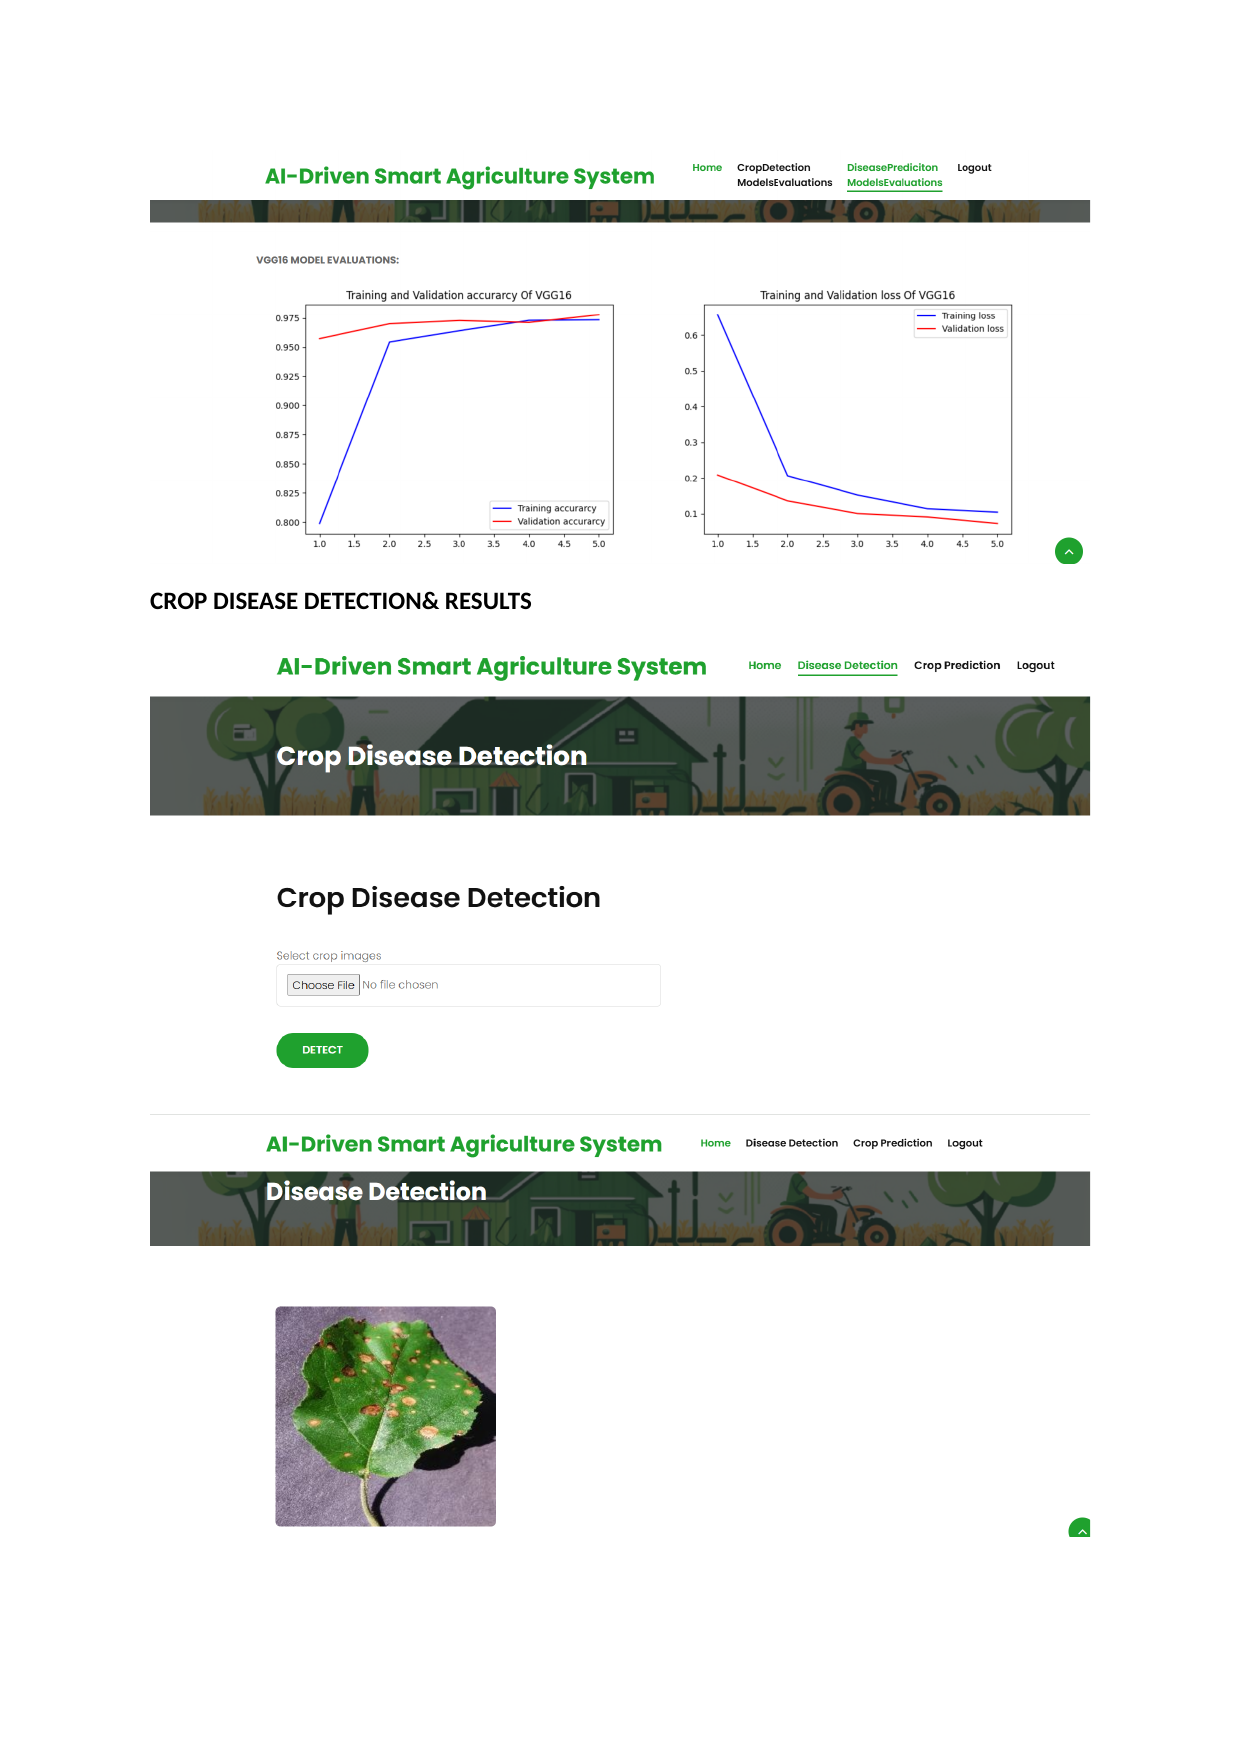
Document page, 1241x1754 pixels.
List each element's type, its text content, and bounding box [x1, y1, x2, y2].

picture [150, 1114, 1091, 1537]
picture [150, 636, 1091, 1094]
text CROP DISEASE DETECTION& RESULTS [150, 585, 1090, 616]
picture [150, 150, 1091, 564]
